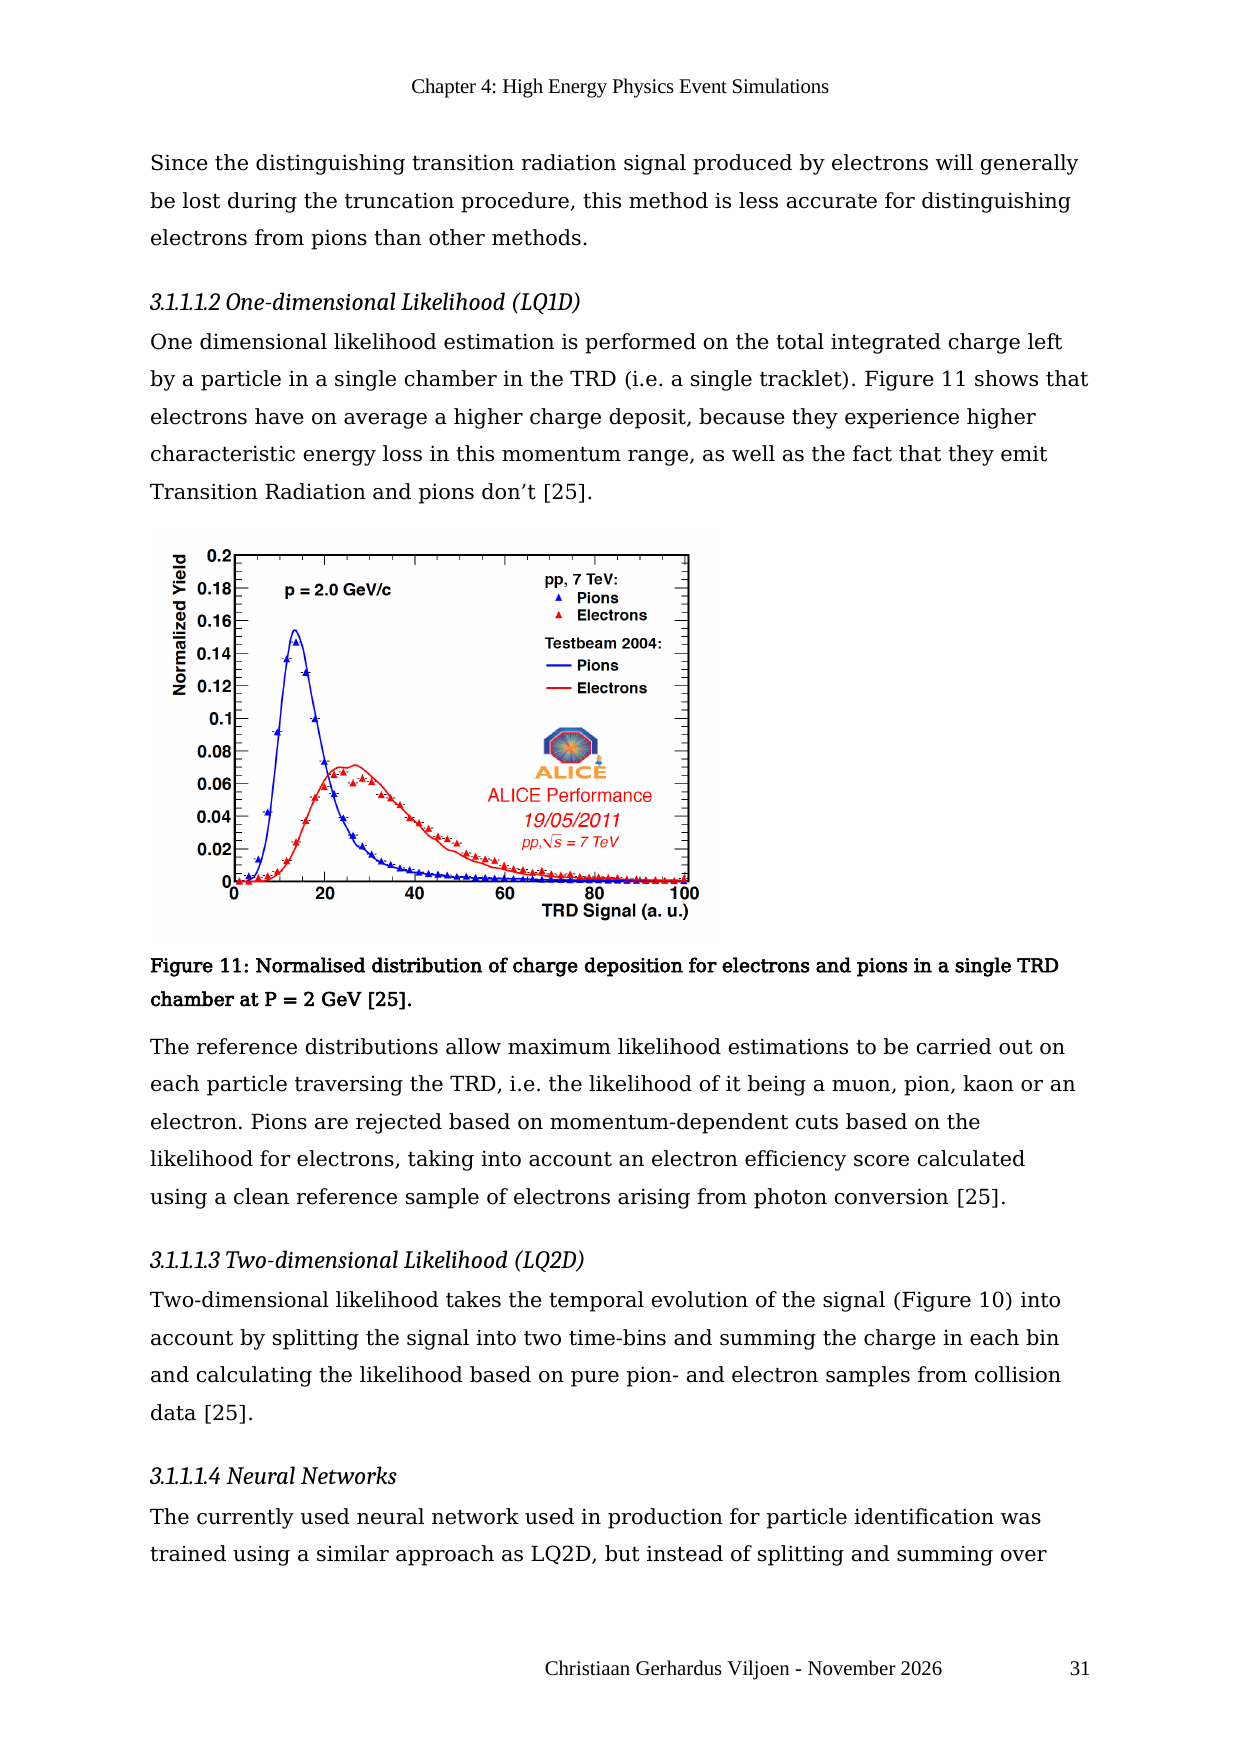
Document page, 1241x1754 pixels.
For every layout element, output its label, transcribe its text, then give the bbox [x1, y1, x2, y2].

text The reference distributions allow maximum likelihood estimations to be carried out on each particle traversing the TRD, i.e. the likelihood of it being a muon, pion, kaon or an electron. Pions are rejected based on momentum-dependent cuts based on the likelihood for electrons, taking into account an electron efficiency score calculated using a clean reference sample of electrons arising from photon conversion . [150, 1033, 1090, 1208]
subtitle Neural Networks [150, 1462, 1090, 1491]
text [150, 150, 1090, 250]
subtitle Two-dimensional Likelihood (LQ2D) [150, 1246, 1090, 1275]
text Two-dimensional likelihood takes the temporal evolution of the signal (Figure 10) into account by splitting the signal into two time-bins and summing the charge in each bin and calculating the likelihood based on pure pion- and electron samples from collision data . [150, 1287, 1090, 1425]
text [150, 1503, 1090, 1566]
text Figure : Normalised distribution of charge deposition for electrons and pions in a single TRD chamber at P = 2 GeV . [150, 953, 1090, 1010]
subtitle One-dimensional Likelihood (LQ1D) [150, 287, 1090, 316]
picture [150, 528, 717, 941]
text One dimensional likelihood estimation is performed on the total integrated charge left by a particle in a single chamber in the TRD (i.e. a single tracklet). Figure 11 shows that electrons have on average a higher charge deposit, because they experience higher characteristic energy loss in this momentum range, as well as the fact that they emit Transition Radiation and pions don’t . [150, 329, 1090, 504]
